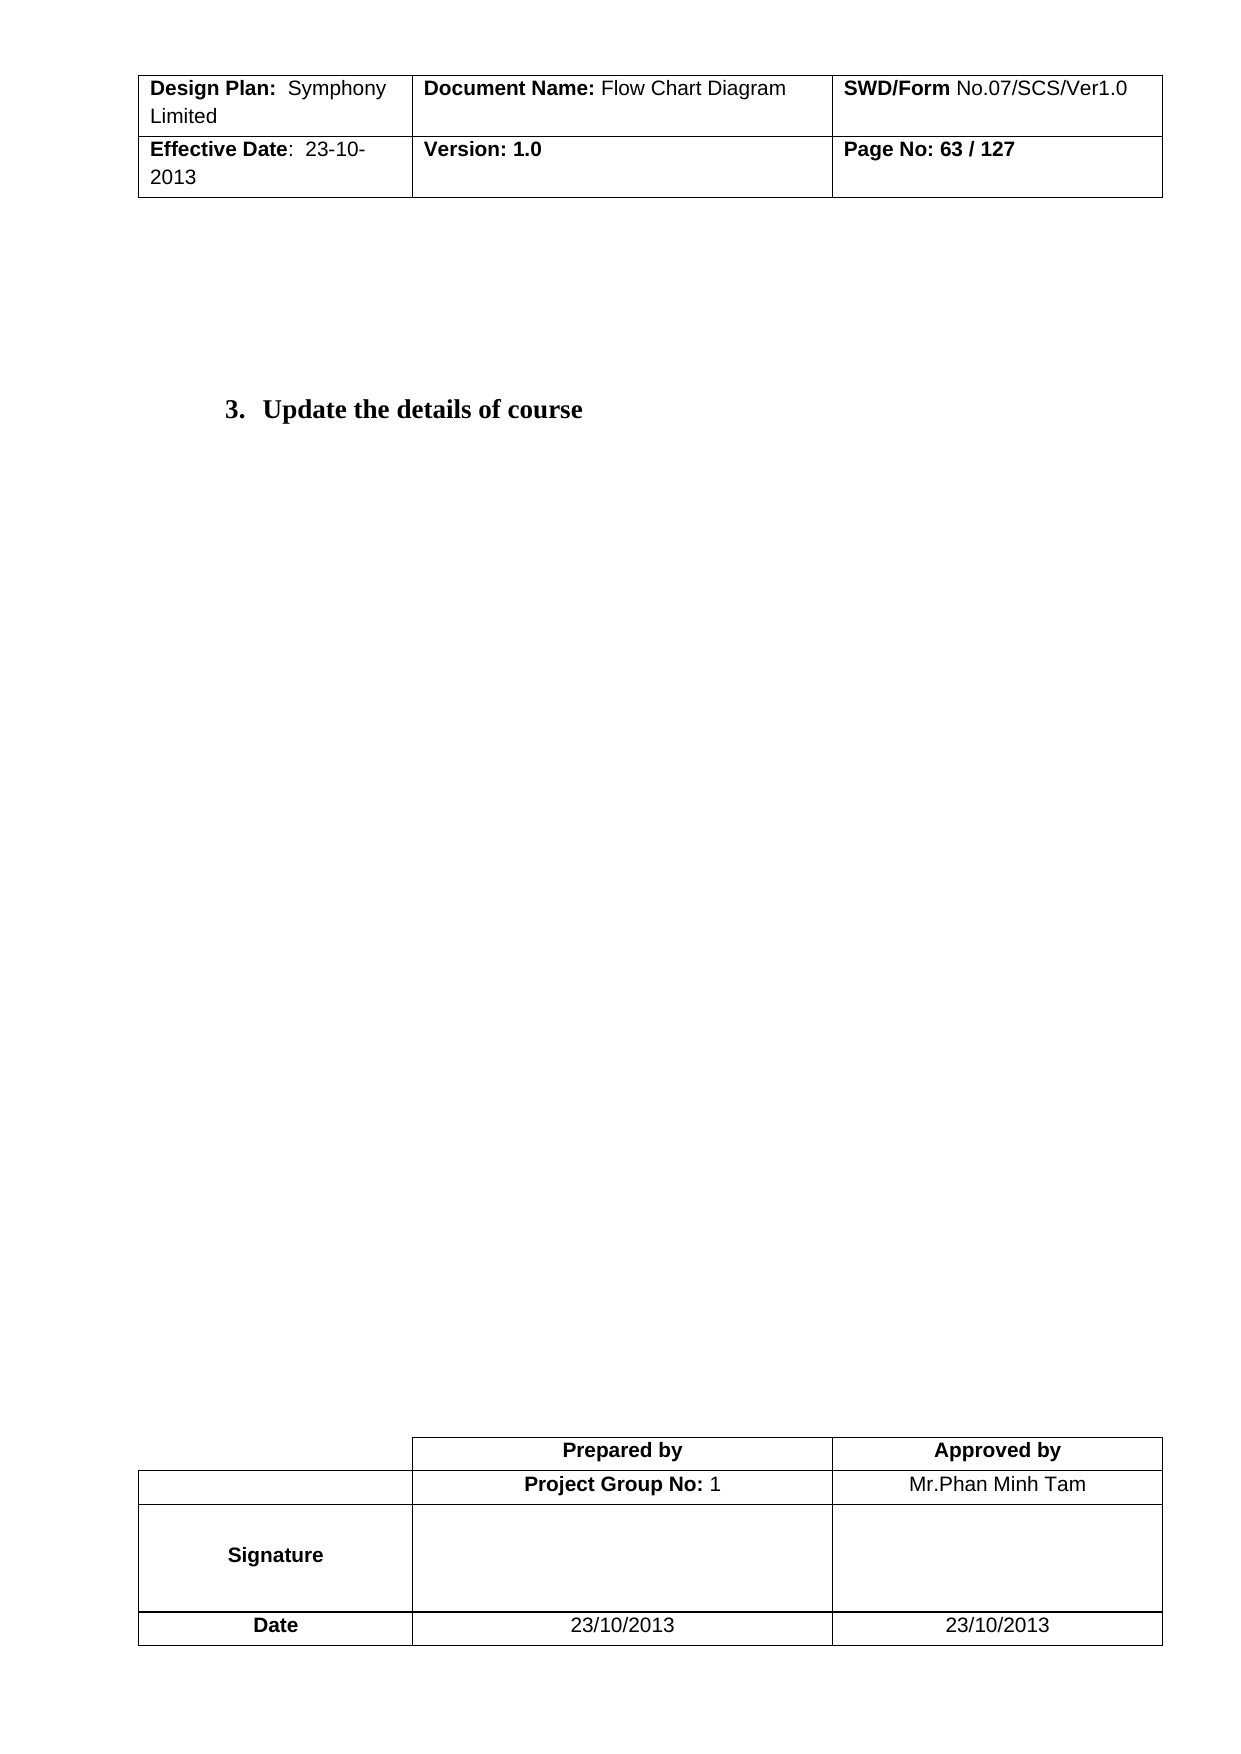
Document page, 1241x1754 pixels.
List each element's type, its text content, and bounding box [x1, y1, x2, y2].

list Update the details of course [225, 393, 1090, 424]
